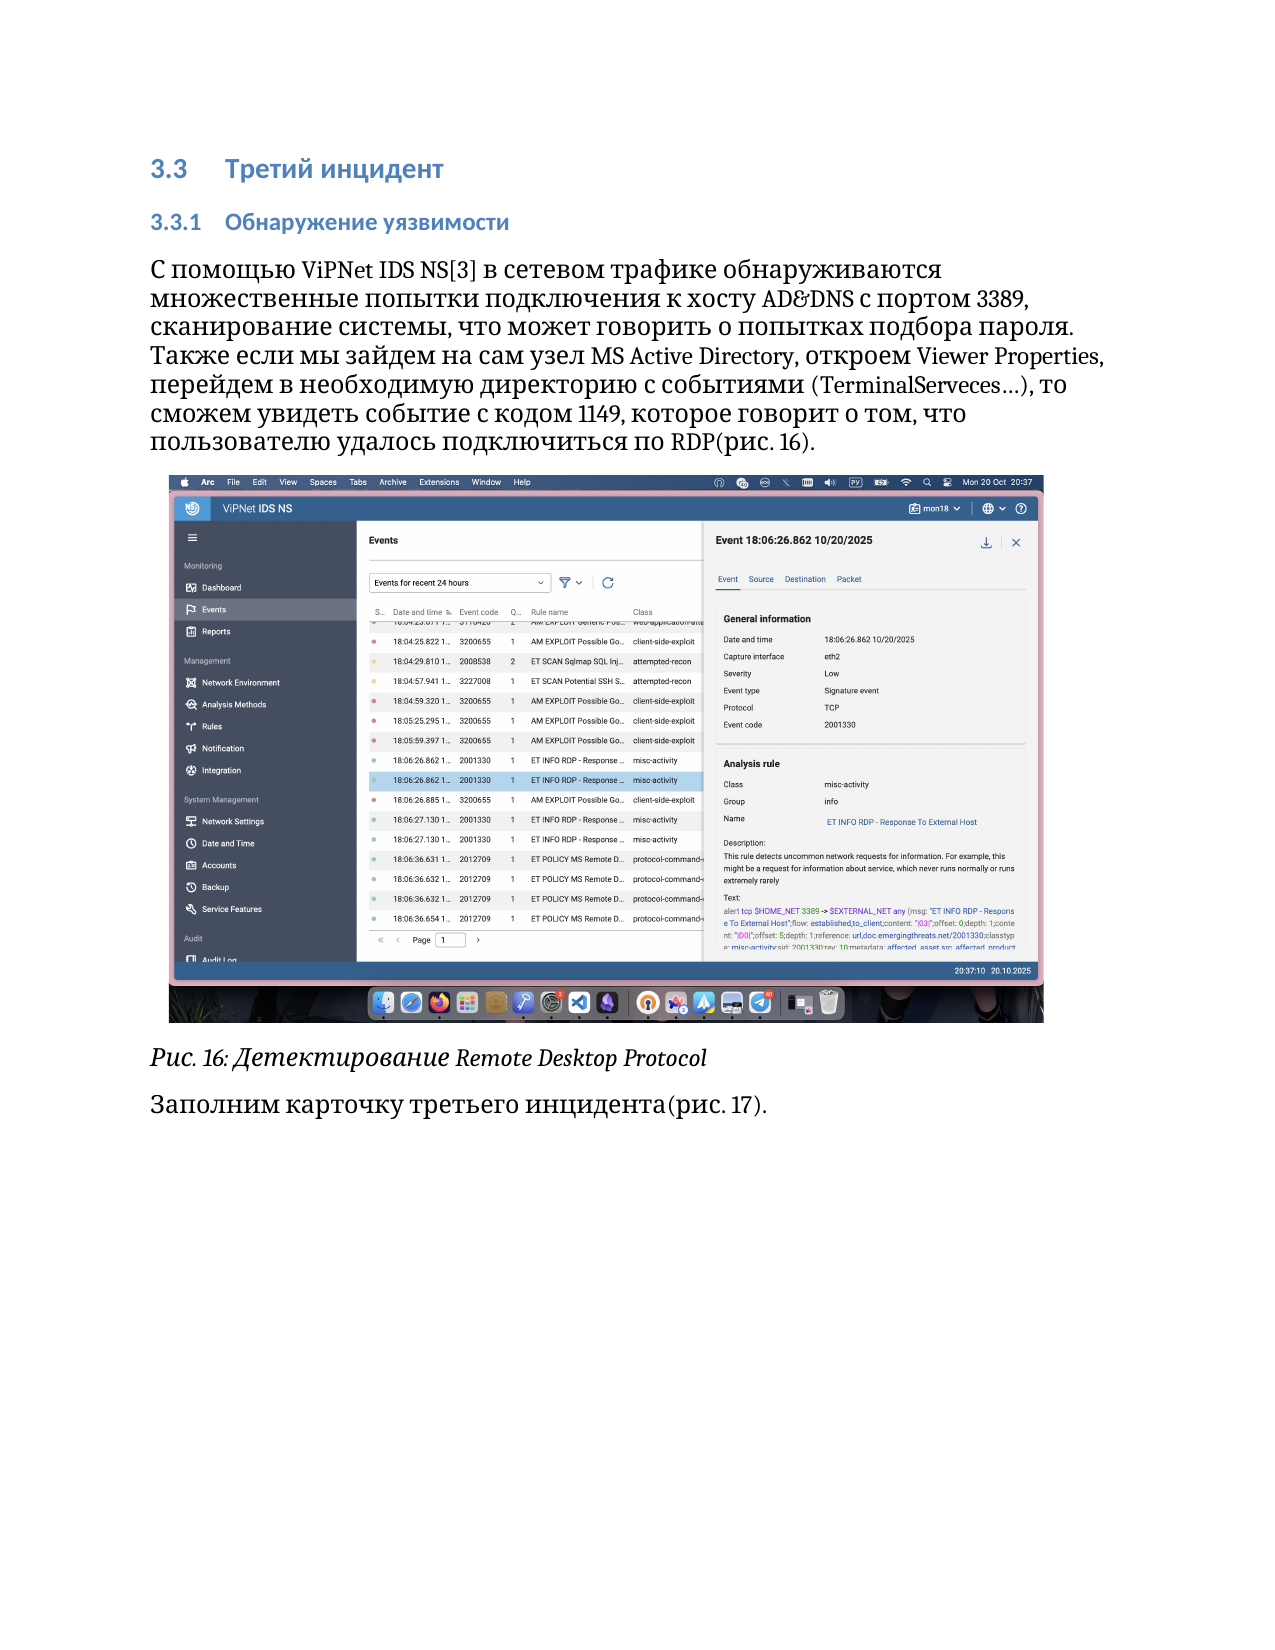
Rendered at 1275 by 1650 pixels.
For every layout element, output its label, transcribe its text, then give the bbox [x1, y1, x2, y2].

picture [168, 475, 1044, 1023]
text С помощью ViPNet IDS NS[3] в сетевом трафике обнаруживаются множественные попытки подключения к хосту AD&DNS с портом 3389, сканирование системы, что может говорить о попытках подбора пароля. Также если мы зайдем на сам узел MS Active Directory, откроем Viewer Properties, перейдем в необходимую директорию с событиями (TerminalServeces…), то сможем увидеть событие с кодом 1149, которое говорит о том, что пользователю удалось подключиться по RDP(рис. 16). [150, 256, 1125, 457]
text Заполним карточку третьего инцидента(рис. 17). [150, 1091, 1125, 1120]
subtitle 3.3.1 Обнаружение уязвимости [150, 206, 1125, 237]
subtitle 3.3 Третий инцидент [150, 150, 1125, 186]
text Рис. 16: Детектирование Remote Desktop Protocol [150, 1043, 1125, 1072]
